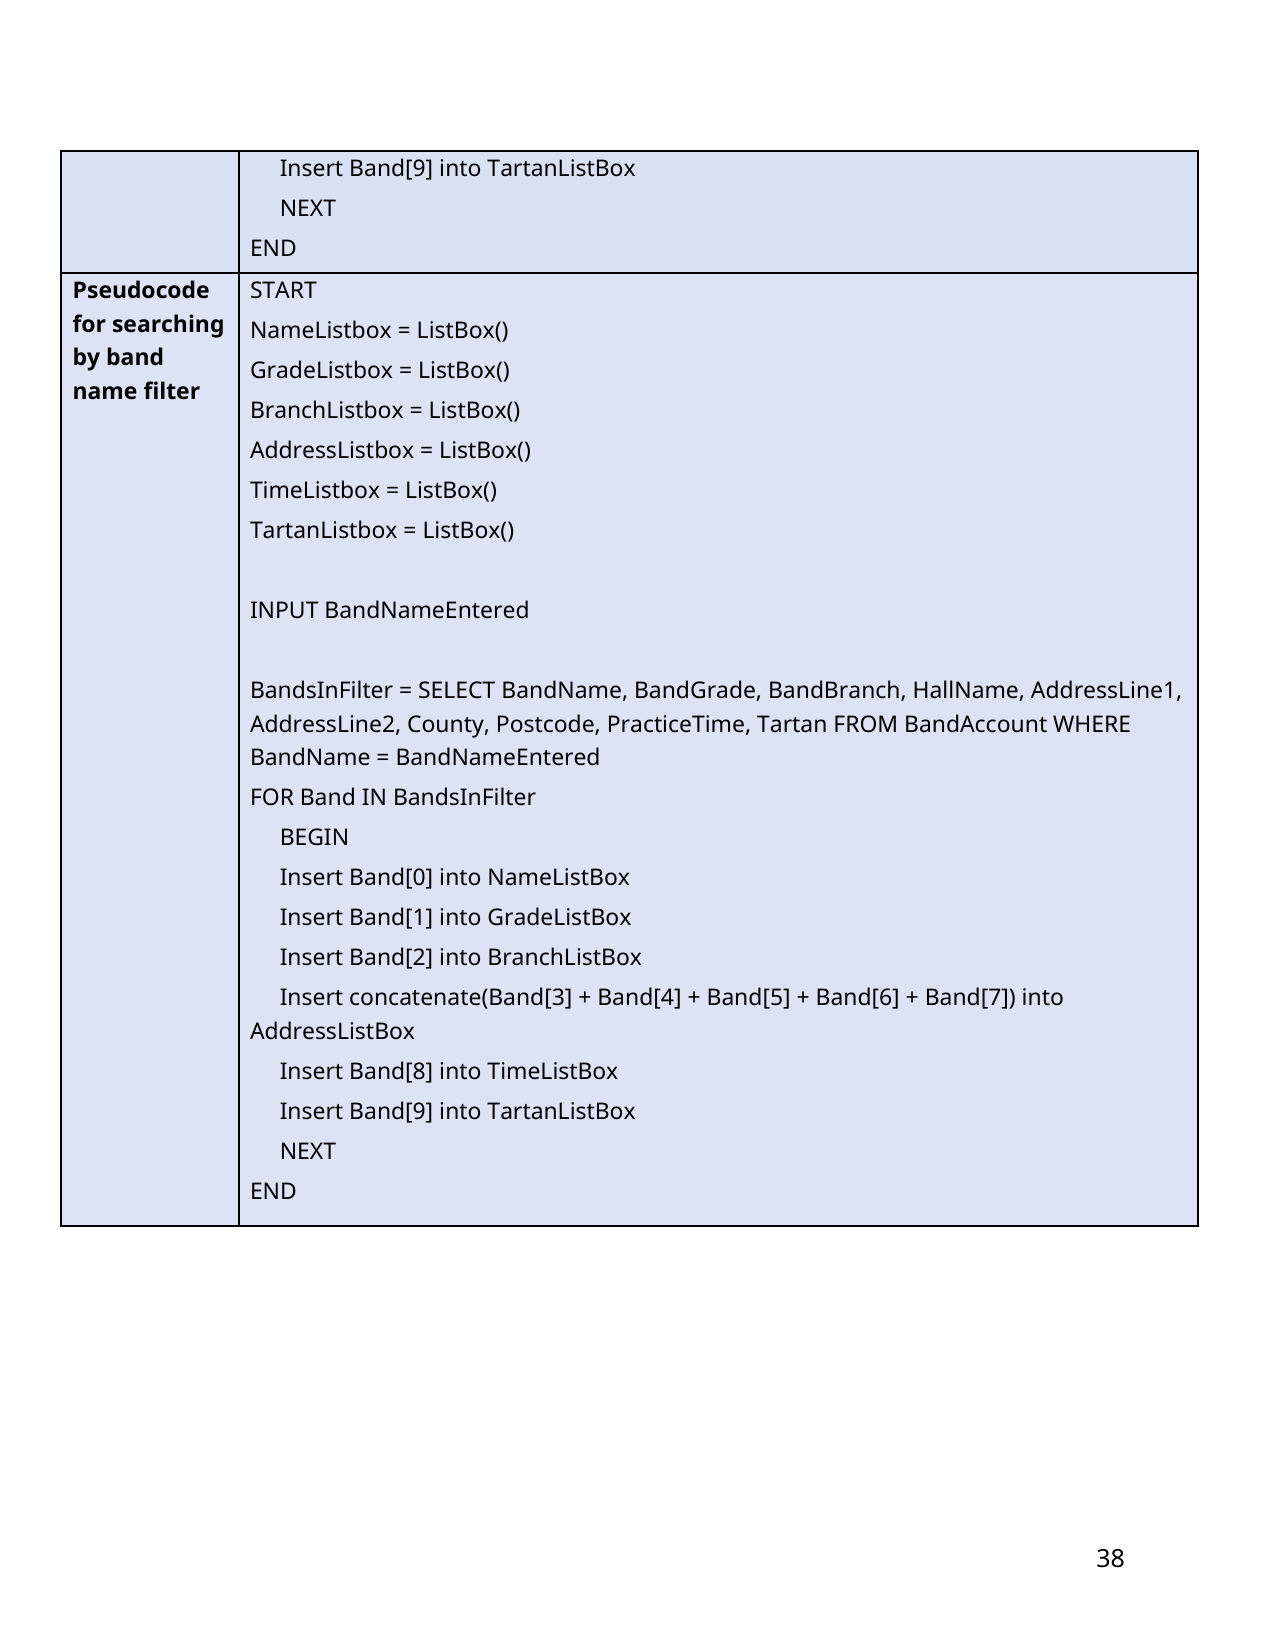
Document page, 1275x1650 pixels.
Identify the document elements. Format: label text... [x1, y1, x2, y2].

table_cell START NameListbox = ListBox() GradeListbox = ListBox() BranchListbox = ListBox() AddressListbox = ListBox() TimeListbox = ListBox() TartanListbox = ListBox() INPUT BandNameEntered BandsInFilter = SELECT BandName, BandGrade, BandBranch, HallName, AddressLine1, AddressLine2, County, Postcode, PracticeTime, Tartan FROM BandAccount WHERE BandName = BandNameEntered FOR Band IN BandsInFilter BEGIN Insert Band[0] into NameListBox Insert Band[1] into GradeListBox Insert Band[2] into BranchListBox Insert concatenate(Band[3] + Band[4] + Band[5] + Band[6] + Band[7]) into AddressListBox Insert Band[8] into TimeListBox Insert Band[9] into TartanListBox NEXT END [240, 274, 1197, 1225]
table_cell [240, 152, 1197, 272]
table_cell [62, 152, 238, 272]
table_cell Pseudocode for searching by band name filter [62, 274, 238, 1225]
